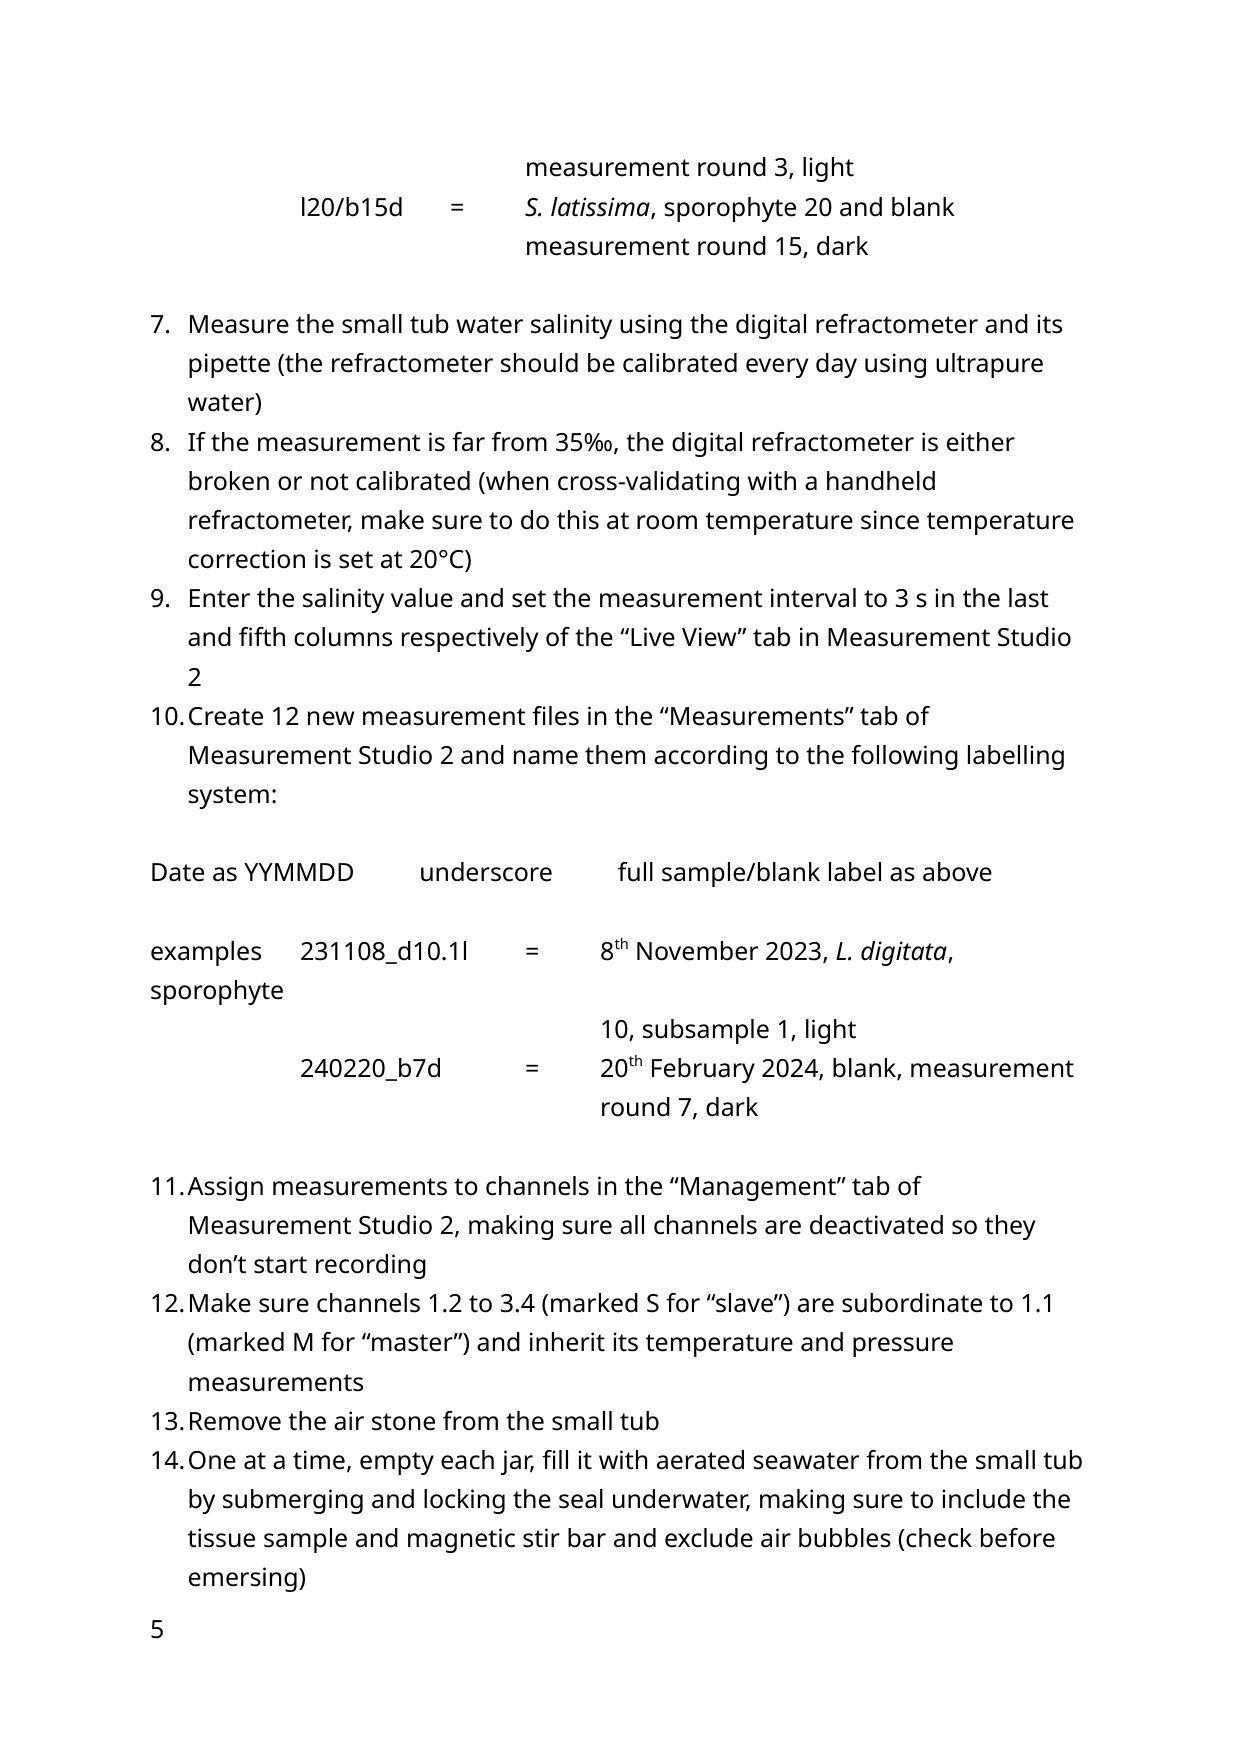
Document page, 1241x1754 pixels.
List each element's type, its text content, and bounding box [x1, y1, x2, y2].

list If the measurement is far from 35‰, the digital refractometer is either broken or not calibrated (when cross-validating with a handheld refractometer, make sure to do this at room temperature since temperature correction is set at 20°C) [150, 424, 1090, 576]
list Measure the small tub water salinity using the digital refractometer and its pipette (the refractometer should be calibrated every day using ultrapure water) [150, 307, 1090, 419]
list Enter the salinity value and set the measurement interval to 3 s in the last and fifth columns respectively of the “Live View” tab in Measurement Studio 2 [150, 581, 1090, 693]
text Date as YYMMDD underscore full sample/blank label as above [150, 855, 1090, 889]
text examples 231108_d10.1l = 8th November 2023, L. digitata, sporophyte [150, 933, 1090, 1007]
list Remove the air stone from the small tub [150, 1403, 1090, 1437]
text round 7, dark [525, 1090, 1090, 1124]
list Create 12 new measurement files in the “Measurements” tab of Measurement Studio 2 and name them according to the following labelling system: [150, 698, 1090, 811]
list Assign measurements to channels in the “Management” tab of Measurement Studio 2, making sure all channels are deactivated so they don’t start recording [150, 1168, 1090, 1281]
text 10, subsample 1, light [525, 1012, 1090, 1046]
text measurement round 3, light [450, 150, 1090, 184]
text l20/b15d = S. latissima, sporophyte 20 and blank [150, 189, 1090, 223]
list Make sure channels 1.2 to 3.4 (marked S for “slave”) are subordinate to 1.1 (marked M for “master”) and inherit its temperature and pressure measurements [150, 1286, 1090, 1398]
list One at a time, empty each jar, fill it with aerated seawater from the small tub by submerging and locking the seal underwater, making sure to include the tissue sample and magnetic stir bar and exclude air bubbles (check before emersing) [150, 1442, 1090, 1594]
text measurement round 15, dark [450, 228, 1090, 262]
text 240220_b7d = 20th February 2024, blank, measurement [150, 1051, 1090, 1085]
